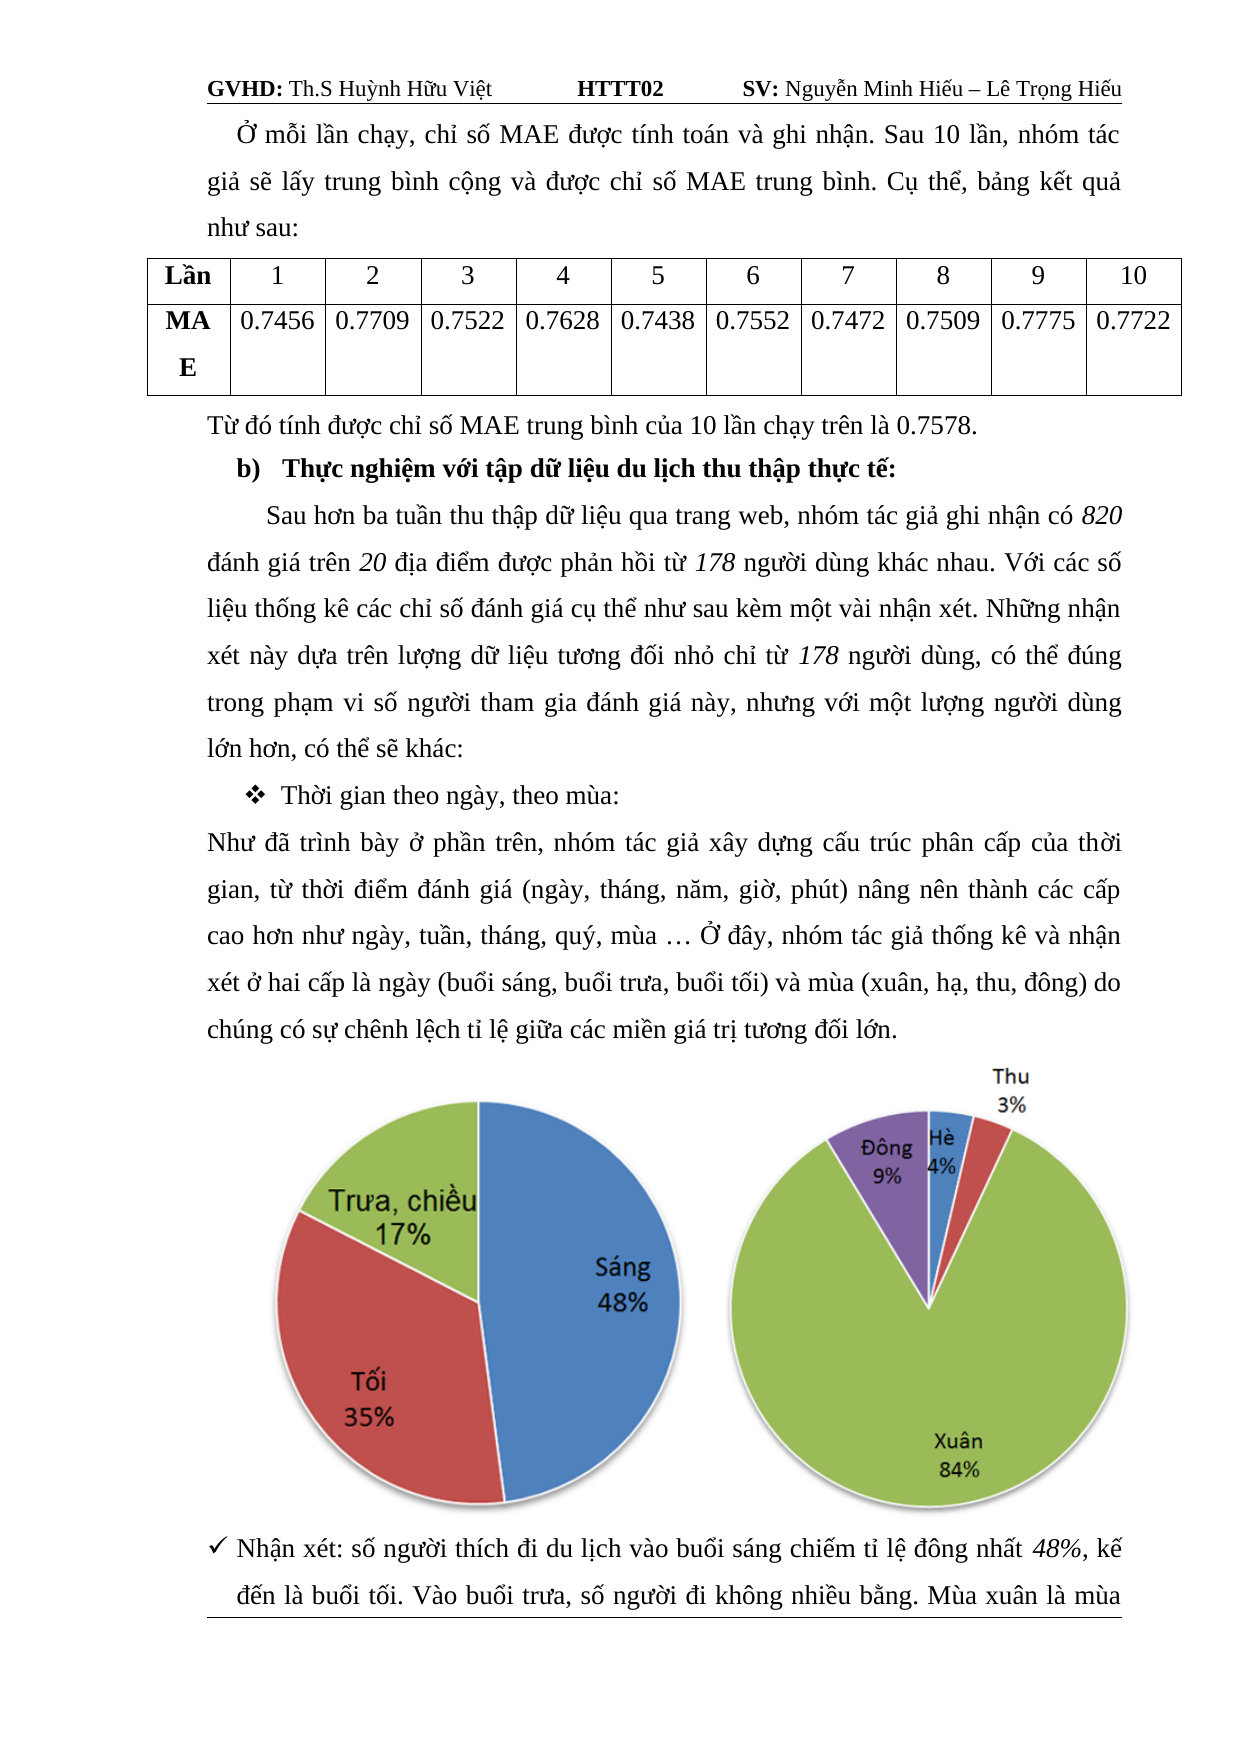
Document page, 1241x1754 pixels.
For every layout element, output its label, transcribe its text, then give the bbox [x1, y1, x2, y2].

table_cell 0.7522 [422, 305, 516, 395]
table_cell 0.7628 [517, 305, 611, 395]
table_cell 0.7456 [231, 305, 325, 395]
text Ở mỗi lần chạy, chỉ số MAE được tính toán và ghi nhận. Sau 10 lần, nhóm tác giả sẽ lấy trung bình cộng và được chỉ số MAE trung bình. Cụ thể, bảng kết quả như sau: [207, 118, 1122, 243]
table_header 9 [992, 259, 1086, 303]
table_header 10 [1087, 259, 1181, 303]
text Từ đó tính được chỉ số MAE trung bình của 10 lần chạy trên là 0.7578. [207, 409, 1122, 440]
table_header Lần [148, 259, 230, 303]
table_cell 0.7472 [802, 305, 896, 395]
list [207, 1532, 1122, 1610]
table_header 1 [231, 259, 325, 303]
table_header 8 [897, 259, 991, 303]
list Thời gian theo ngày, theo mùa: [243, 779, 1122, 811]
table_header 4 [517, 259, 611, 303]
table_header 3 [422, 259, 516, 303]
list Sau hơn ba tuần thu thập dữ liệu qua trang web, nhóm tác giả ghi nhận có 820 đánh giá trên 20 địa điểm được phản hồi từ 178 người dùng khác nhau. Với các số liệu thống kê các chỉ số đánh giá cụ thể như sau kèm một vài nhận xét. Những nhận xét này dựa trên lượng dữ liệu tương đối nhỏ chỉ từ 178 người dùng, có thể đúng trong phạm vi số người tham gia đánh giá này, nhưng với một lượng người dùng lớn hơn, có thể sẽ khác: [207, 499, 1122, 764]
table_cell 0.7722 [1087, 305, 1181, 395]
picture [265, 1059, 1139, 1519]
table_cell 0.7775 [992, 305, 1086, 395]
table_cell 0.7709 [326, 305, 421, 395]
table_cell 0.7552 [707, 305, 801, 395]
table_cell 0.7509 [897, 305, 991, 395]
list Thực nghiệm với tập dữ liệu du lịch thu thập thực tế: [207, 453, 1122, 484]
text Như đã trình bày ở phần trên, nhóm tác giả xây dựng cấu trúc phân cấp của thời gian, từ thời điểm đánh giá (ngày, tháng, năm, giờ, phút) nâng nên thành các cấp cao hơn như ngày, tuần, tháng, quý, mùa … Ở đây, nhóm tác giả thống kê và nhận xét ở hai cấp là ngày (buổi sáng, buổi trưa, buổi tối) và mùa (xuân, hạ, thu, đông) do chúng có sự chênh lệch tỉ lệ giữa các miền giá trị tương đối lớn. [207, 826, 1122, 1044]
table_header 2 [326, 259, 421, 303]
table_header 6 [707, 259, 801, 303]
table_header 5 [612, 259, 706, 303]
table_cell 0.7438 [612, 305, 706, 395]
table_header 7 [802, 259, 896, 303]
table_cell MAE [148, 305, 230, 395]
